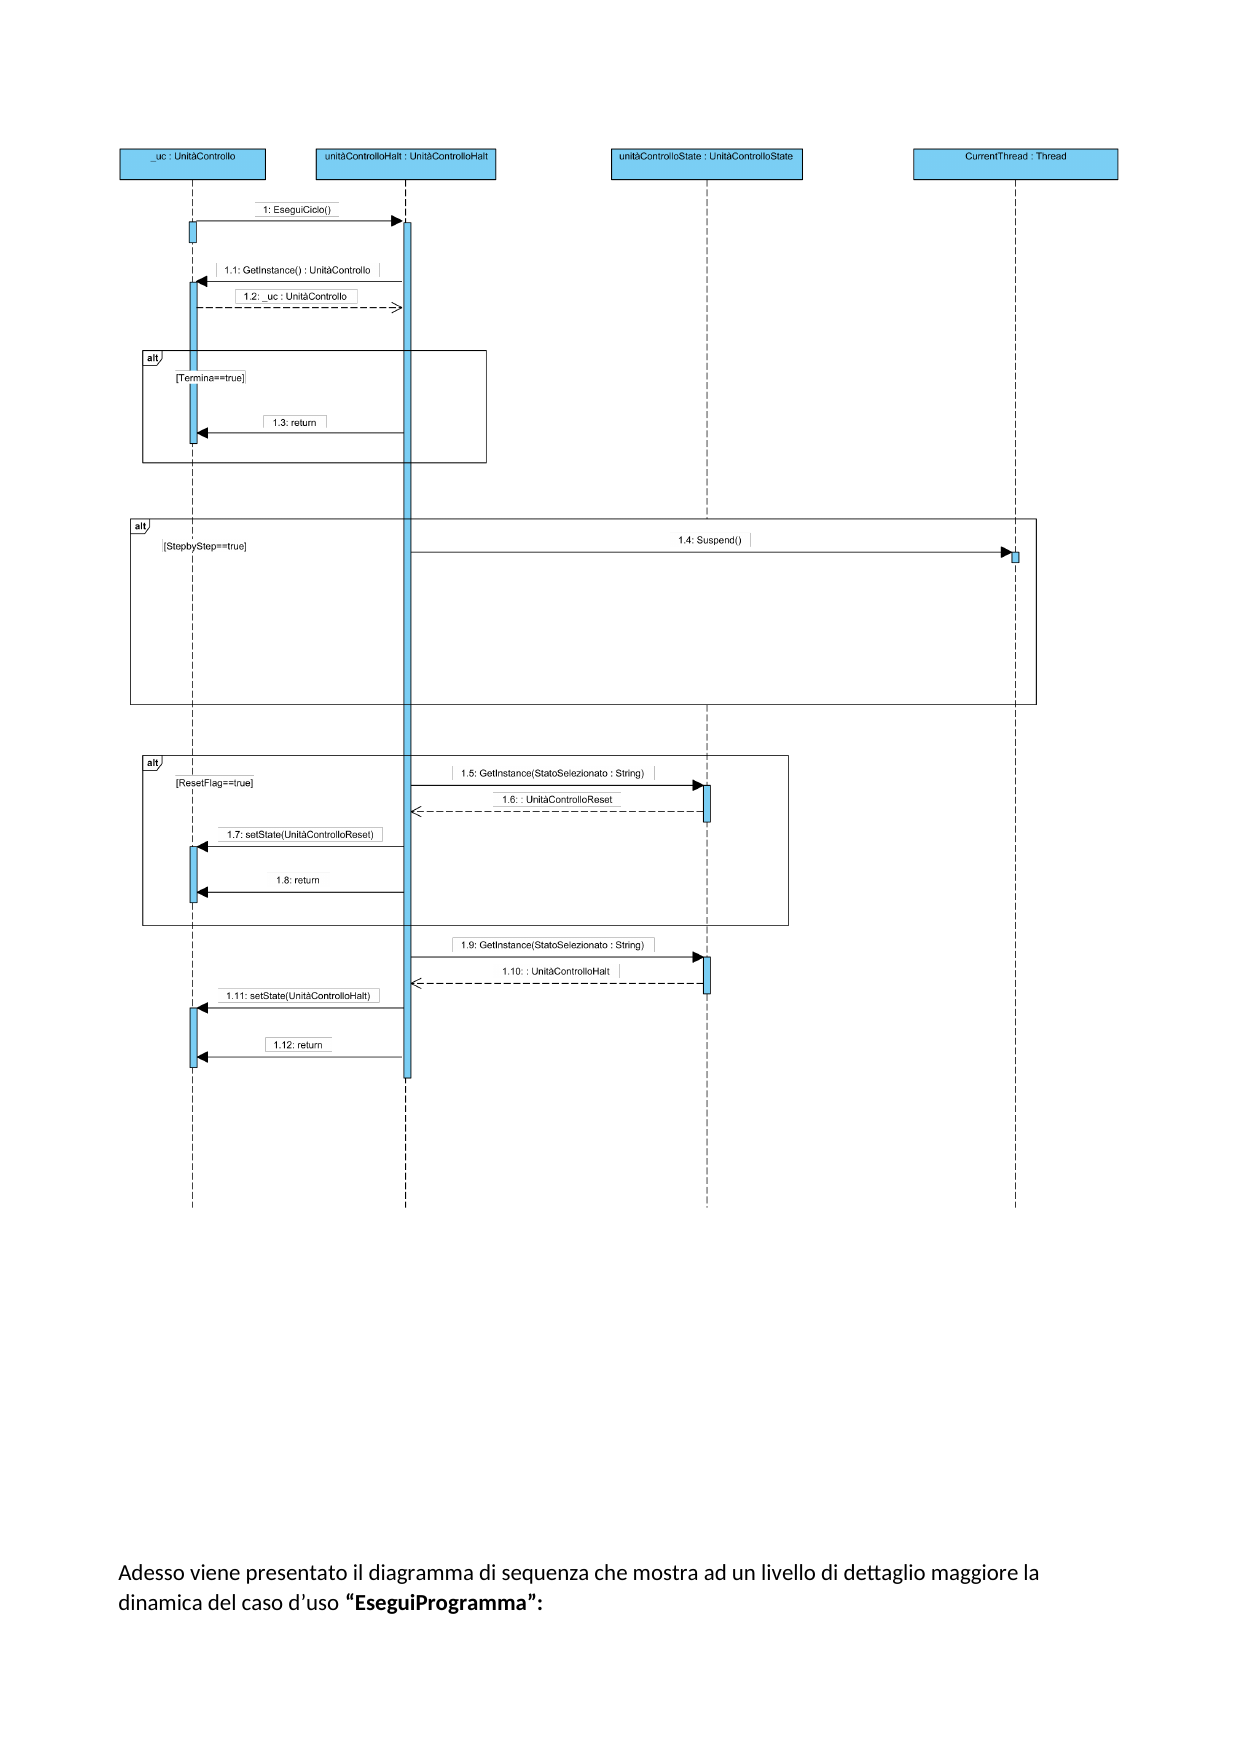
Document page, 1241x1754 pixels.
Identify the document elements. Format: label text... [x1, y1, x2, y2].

text Adesso viene presentato il diagramma di sequenza che mostra ad un livello di dettaglio maggiore la dinamica del caso d’uso “EseguiProgramma”: [118, 1558, 1122, 1616]
picture [118, 147, 1122, 1211]
